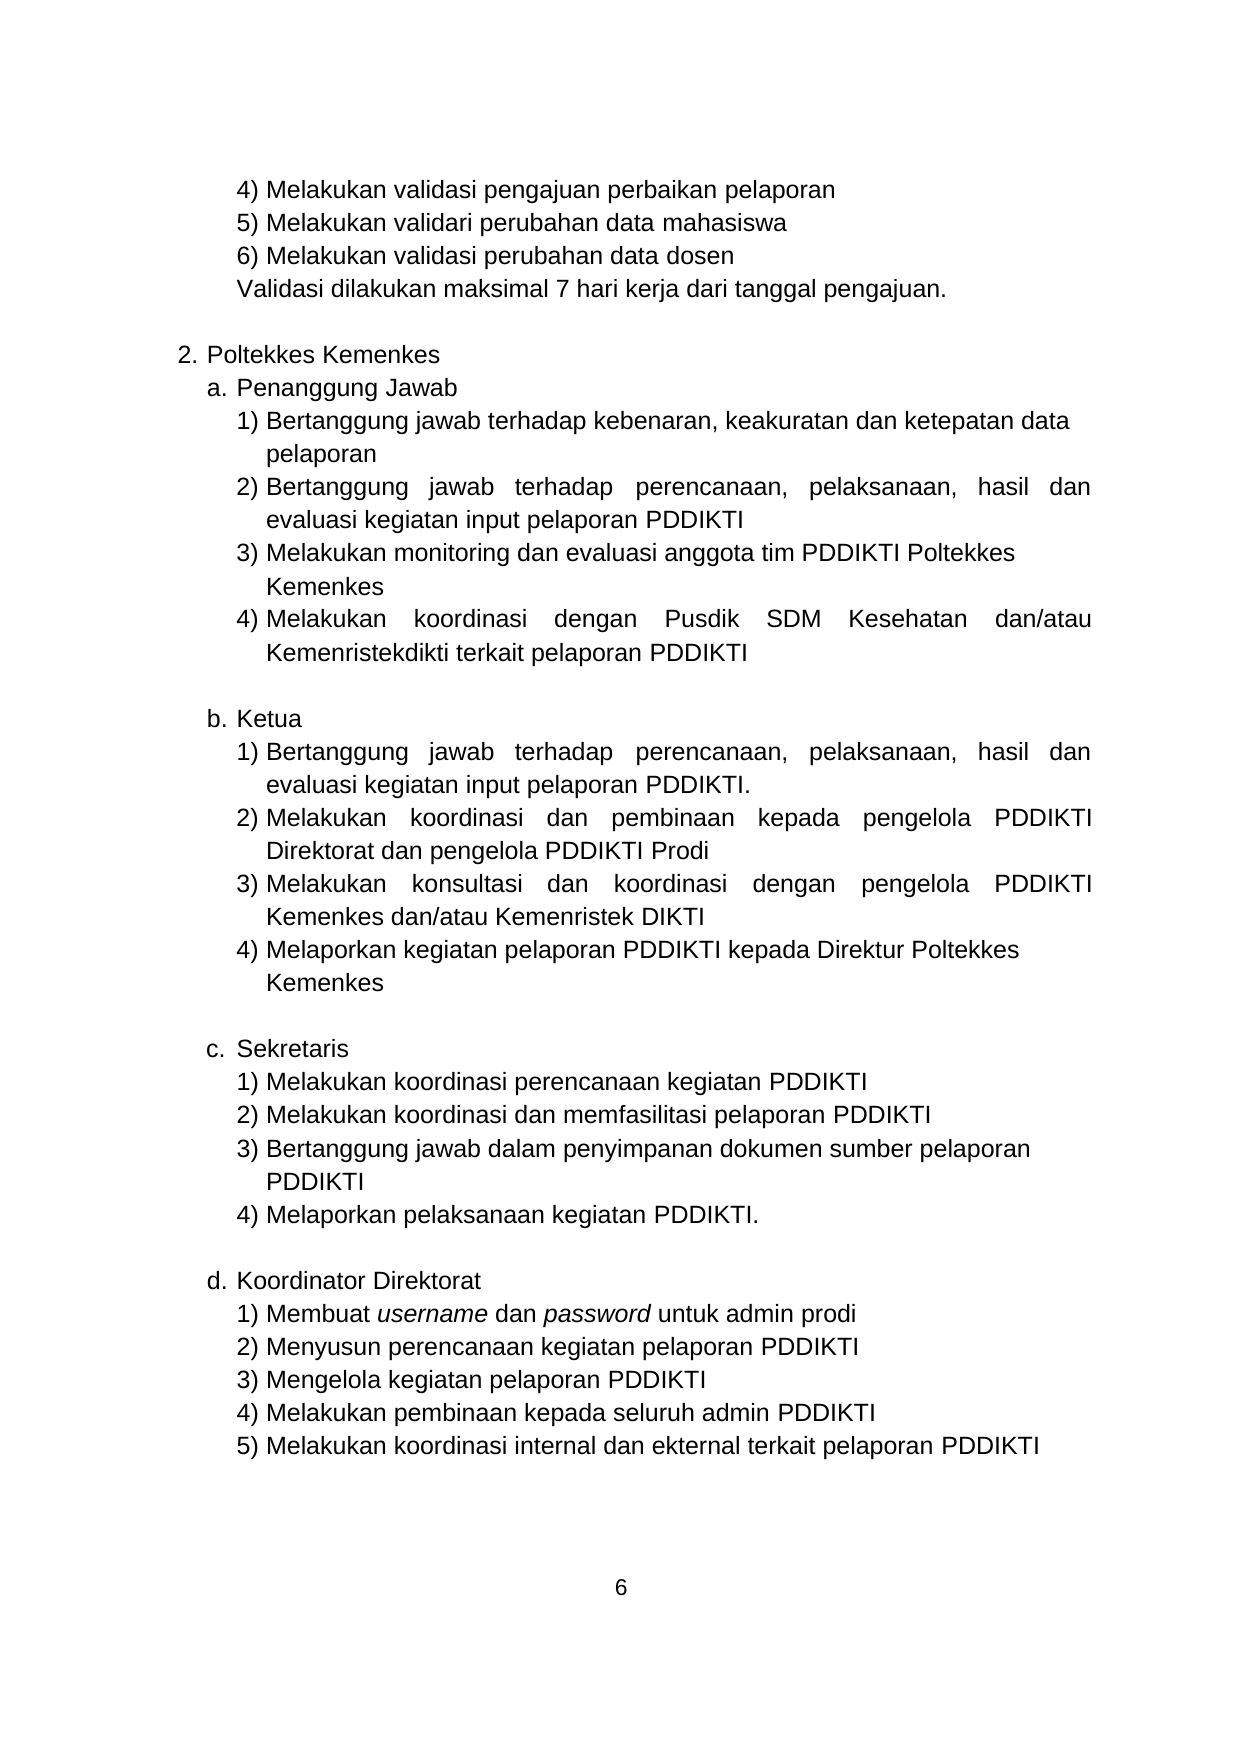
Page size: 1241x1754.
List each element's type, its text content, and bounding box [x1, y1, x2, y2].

list Bertanggung jawab terhadap perencanaan, pelaksanaan, hasil dan evaluasi kegiatan input pelaporan PDDIKTI [236, 472, 1092, 534]
list Bertanggung jawab dalam penyimpanan dokumen sumber pelaporan PDDIKTI [236, 1134, 1092, 1195]
list Melaporkan kegiatan pelaporan PDDIKTI kepada Direktur Poltekkes Kemenkes [236, 935, 1093, 997]
list Melakukan konsultasi dan koordinasi dengan pengelola PDDIKTI Kemenkes dan/atau Kemenristek DIKTI [236, 869, 1093, 931]
list Poltekkes Kemenkes [177, 340, 1105, 369]
list Mengelola kegiatan pelaporan PDDIKTI [236, 1365, 1105, 1393]
list Melakukan koordinasi dan pembinaan kepada pengelola PDDIKTI Direktorat dan pengelola PDDIKTI Prodi [236, 803, 1093, 865]
list Melakukan monitoring dan evaluasi anggota tim PDDIKTI Poltekkes Kemenkes [236, 538, 1092, 600]
list Melakukan koordinasi dengan Pusdik SDM Kesehatan dan/atau Kemenristekdikti terkait pelaporan PDDIKTI [236, 604, 1093, 666]
list Koordinator Direktorat [207, 1266, 1105, 1294]
list Melakukan koordinasi internal dan ekternal terkait pelaporan PDDIKTI [236, 1431, 1105, 1460]
list Penanggung Jawab [207, 373, 1105, 402]
list Menyusun perencanaan kegiatan pelaporan PDDIKTI [236, 1332, 1105, 1361]
list Melaporkan pelaksanaan kegiatan PDDIKTI. [236, 1200, 1105, 1228]
list Bertanggung jawab terhadap perencanaan, pelaksanaan, hasil dan evaluasi kegiatan input pelaporan PDDIKTI. [236, 737, 1092, 799]
list Melakukan validasi perubahan data dosen [236, 241, 1105, 270]
list Ketua [207, 704, 1105, 733]
text Validasi dilakukan maksimal 7 hari kerja dari tanggal pengajuan. [236, 274, 1105, 303]
list Melakukan validari perubahan data mahasiswa [236, 208, 1105, 237]
list Melakukan pembinaan kepada seluruh admin PDDIKTI [236, 1398, 1105, 1427]
list Bertanggung jawab terhadap kebenaran, keakuratan dan ketepatan data pelaporan [236, 406, 1092, 468]
list Melakukan koordinasi dan memfasilitasi pelaporan PDDIKTI [236, 1100, 1105, 1129]
list Melakukan validasi pengajuan perbaikan pelaporan [236, 175, 1105, 204]
list Membuat username dan password untuk admin prodi [236, 1298, 1105, 1327]
list Sekretaris [206, 1034, 1105, 1063]
list Melakukan koordinasi perencanaan kegiatan PDDIKTI [236, 1067, 1105, 1096]
